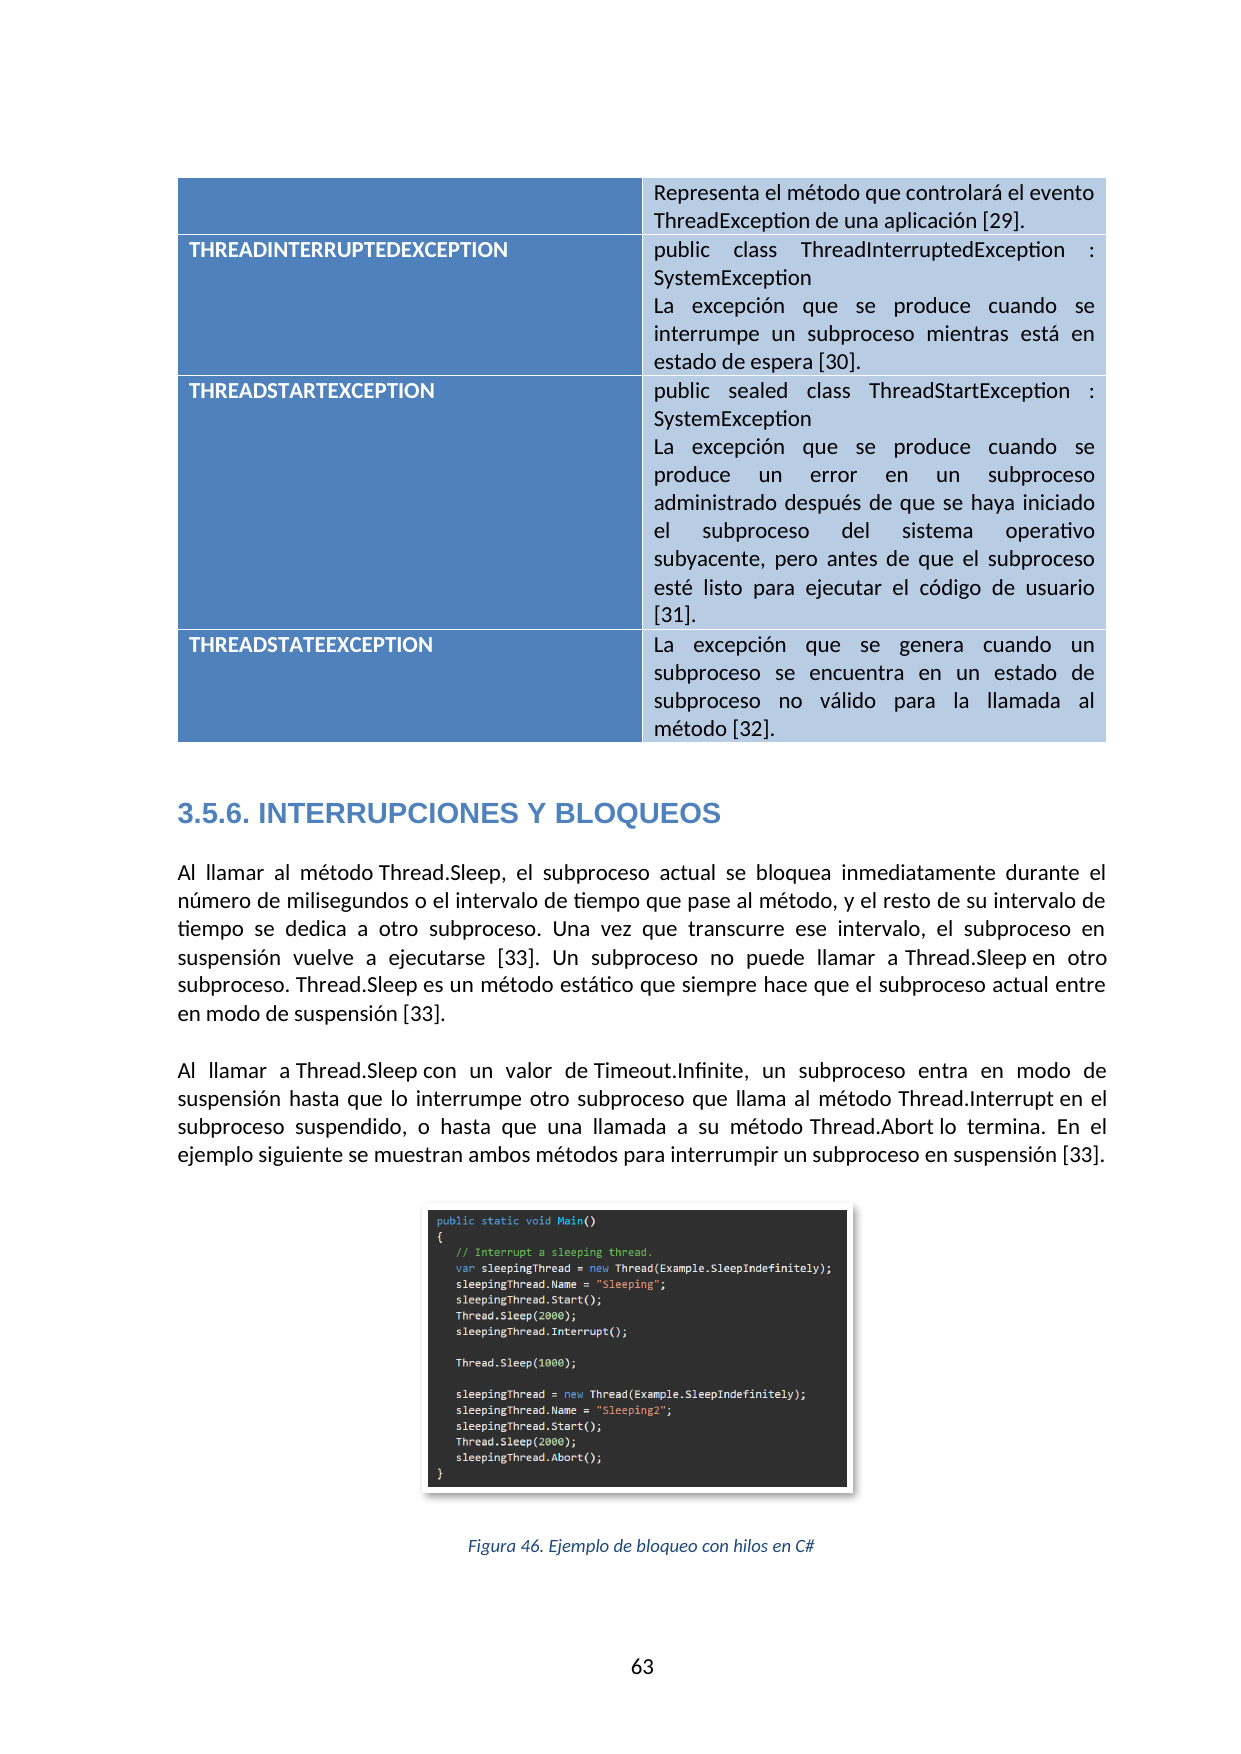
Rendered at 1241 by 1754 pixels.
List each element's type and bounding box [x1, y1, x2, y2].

picture [428, 1210, 847, 1487]
